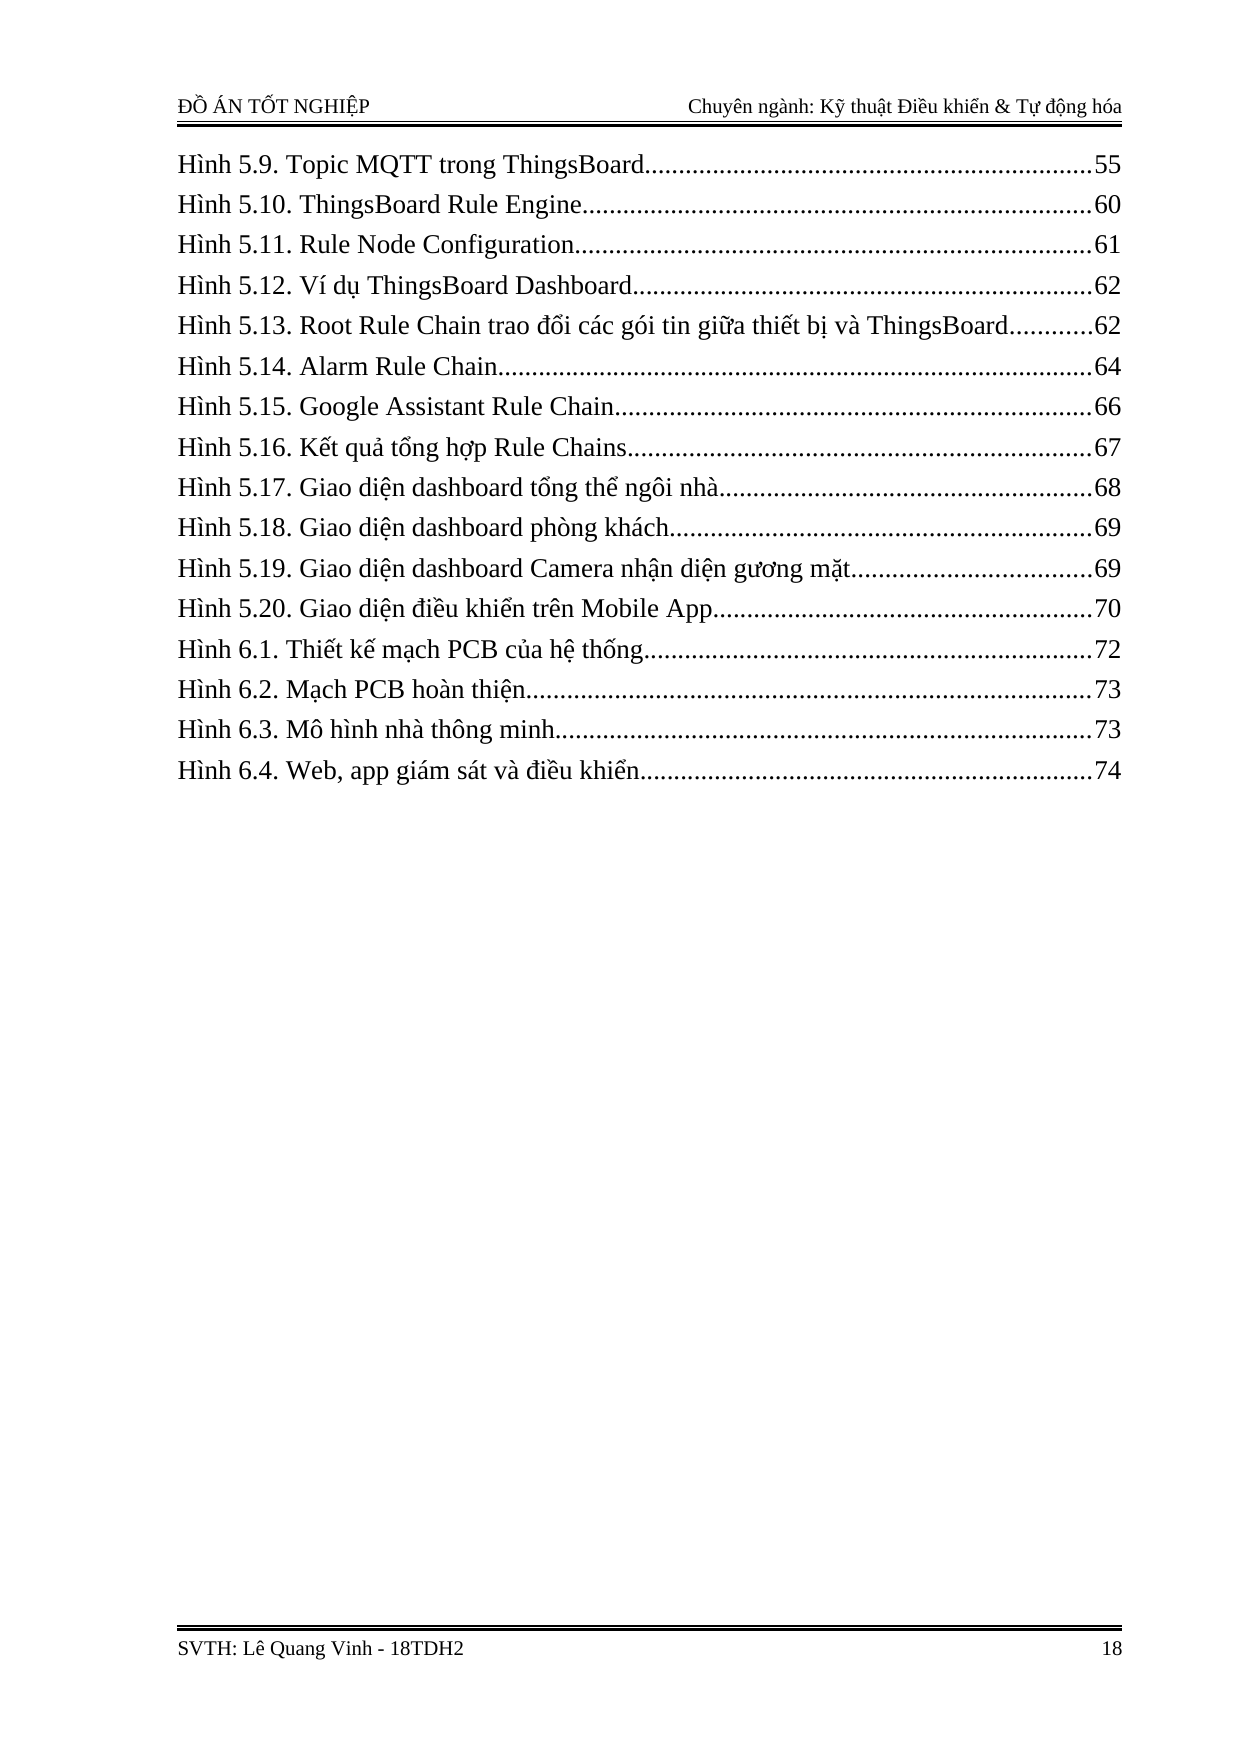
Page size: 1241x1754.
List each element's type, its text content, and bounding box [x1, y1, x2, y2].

text Hình 5.9. Topic MQTT trong ThingsBoard 55 [177, 148, 1122, 179]
text Hình 6.2. Mạch PCB hoàn thiện 73 [177, 673, 1122, 704]
text Hình 5.12. Ví dụ ThingsBoard Dashboard 62 [177, 269, 1122, 300]
text Hình 5.15. Google Assistant Rule Chain 66 [177, 390, 1122, 421]
text Hình 5.17. Giao diện dashboard tổng thể ngôi nhà 68 [177, 471, 1122, 502]
text Hình 6.1. Thiết kế mạch PCB của hệ thống 72 [177, 633, 1122, 664]
text Hình 5.13. Root Rule Chain trao đổi các gói tin giữa thiết bị và ThingsBoard 62 [177, 309, 1122, 341]
text Hình 5.11. Rule Node Configuration 61 [177, 228, 1122, 260]
text Hình 5.14. Alarm Rule Chain 64 [177, 350, 1122, 381]
text Hình 5.16. Kết quả tổng hợp Rule Chains 67 [177, 431, 1122, 462]
text Hình 6.4. Web, app giám sát và điều khiển 74 [177, 754, 1122, 785]
text Hình 5.10. ThingsBoard Rule Engine 60 [177, 188, 1122, 219]
text Hình 5.18. Giao diện dashboard phòng khách 69 [177, 511, 1122, 543]
text Hình 5.20. Giao diện điều khiển trên Mobile App 70 [177, 592, 1122, 623]
text Hình 6.3. Mô hình nhà thông minh 73 [177, 713, 1122, 745]
text Hình 5.19. Giao diện dashboard Camera nhận diện gương mặt 69 [177, 552, 1122, 583]
